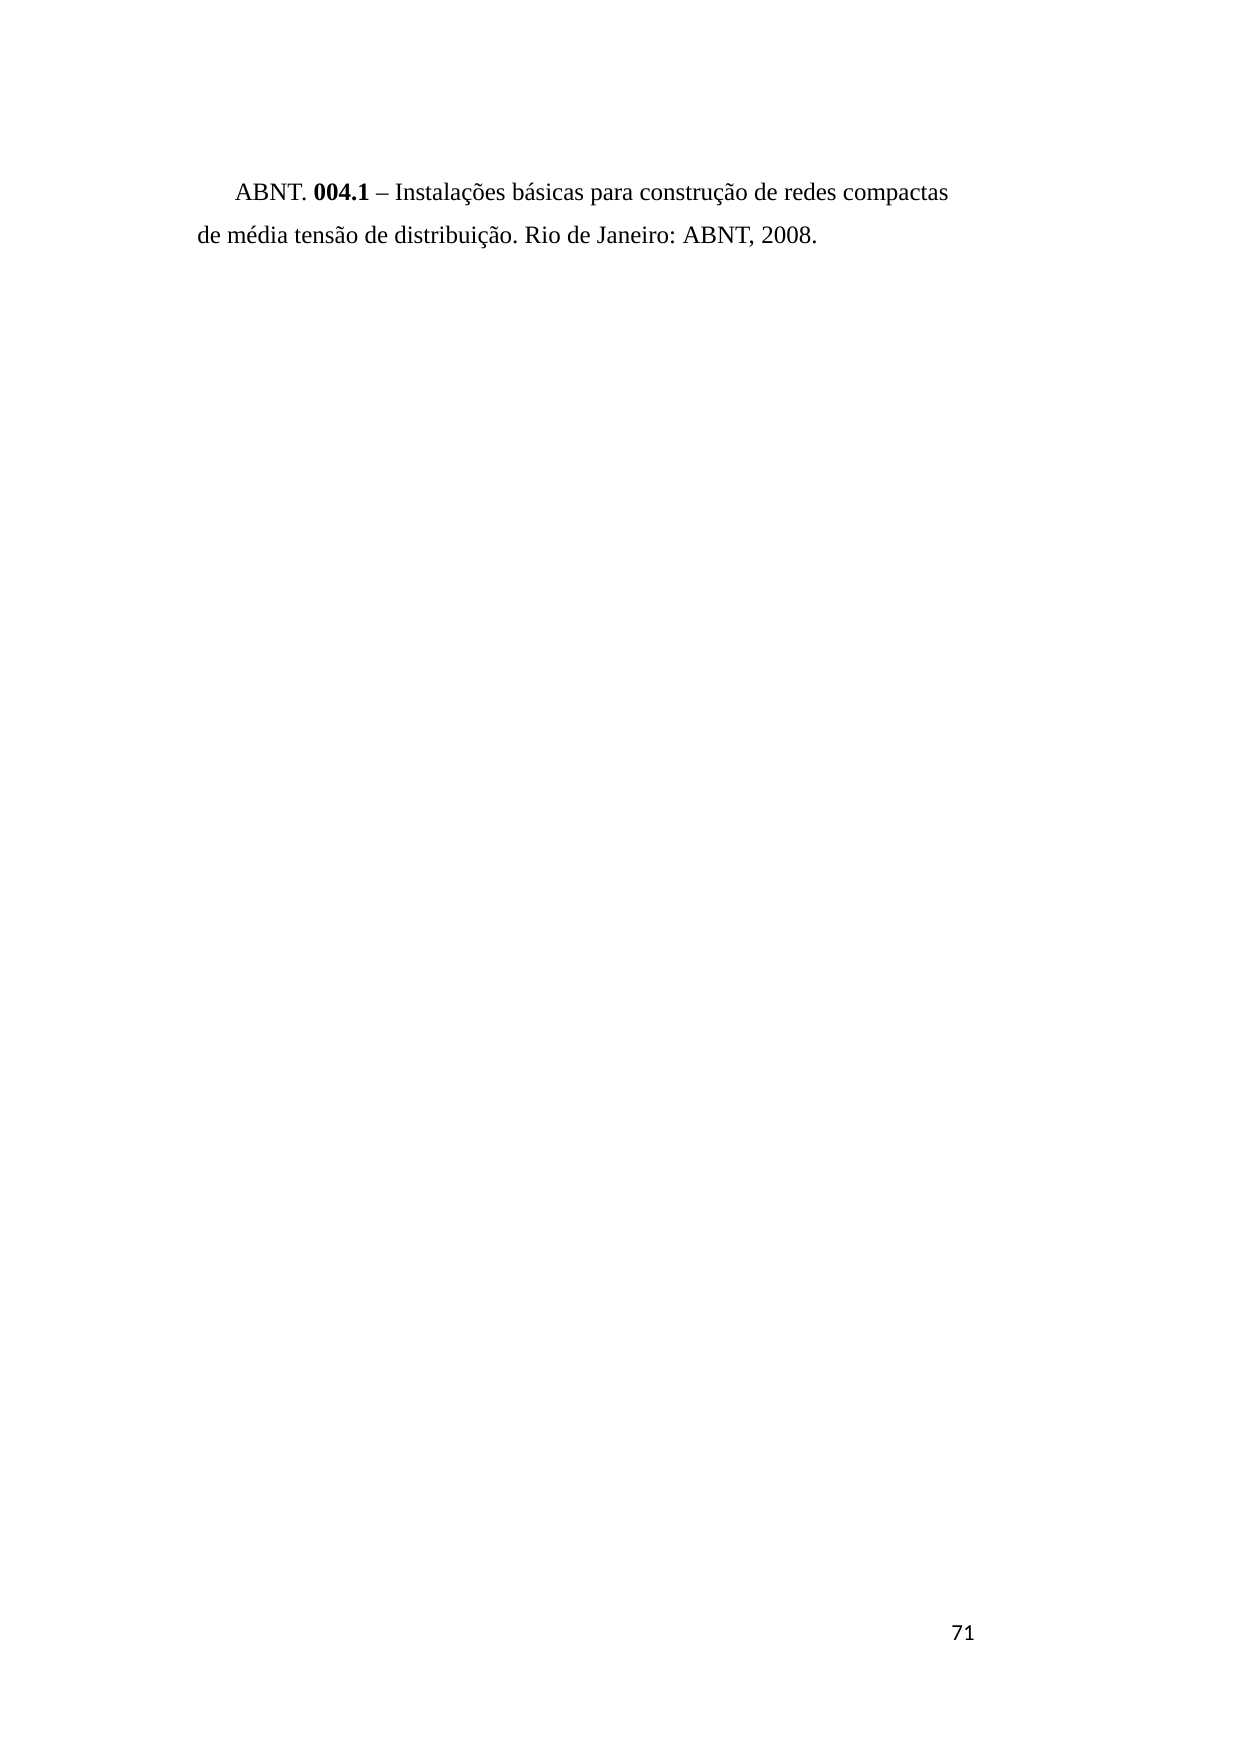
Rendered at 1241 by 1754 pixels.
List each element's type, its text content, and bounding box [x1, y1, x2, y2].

text ABNT. 004.1 – Instalações básicas para construção de redes compactas de média tensão de distribuição. Rio de Janeiro: ABNT, 2008. [197, 177, 975, 249]
